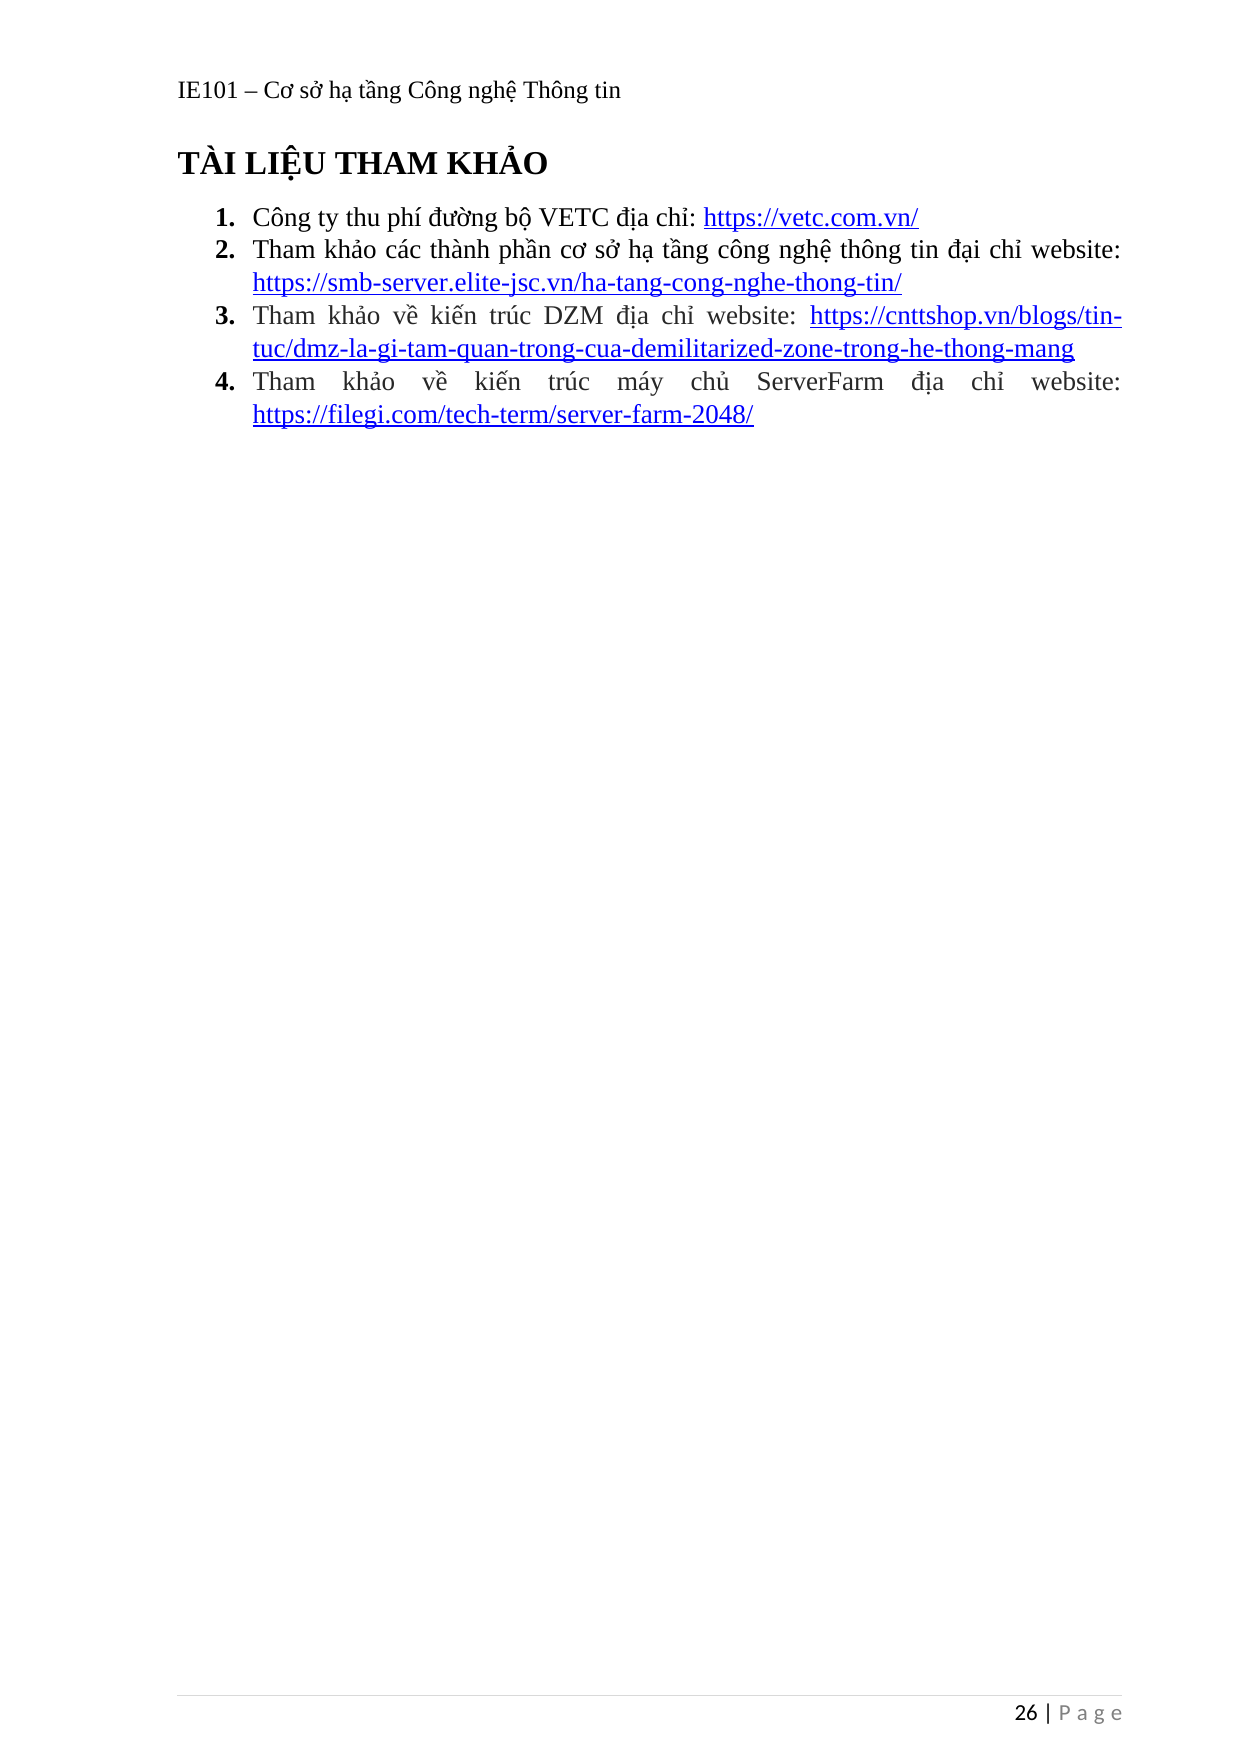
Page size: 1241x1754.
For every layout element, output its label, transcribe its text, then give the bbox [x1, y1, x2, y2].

subtitle TÀI LIỆU THAM KHẢO [177, 143, 1122, 181]
list Tham khảo về kiến trúc DZM địa chỉ website: https://cnttshop.vn/blogs/tin-tuc/dmz-la-gi-tam-quan-trong-cua-demilitarized-zone-trong-he-thong-mang [215, 299, 1122, 363]
list Tham khảo các thành phần cơ sở hạ tầng công nghệ thông tin đại chỉ website: https://smb-server.elite-jsc.vn/ha-tang-cong-nghe-thong-tin/ [215, 233, 1122, 298]
list Tham khảo về kiến trúc máy chủ ServerFarm địa chỉ website: https://filegi.com/tech-term/server-farm-2048/ [215, 365, 1122, 429]
list Công ty thu phí đường bộ VETC địa chỉ: https://vetc.com.vn/ [215, 201, 1122, 232]
